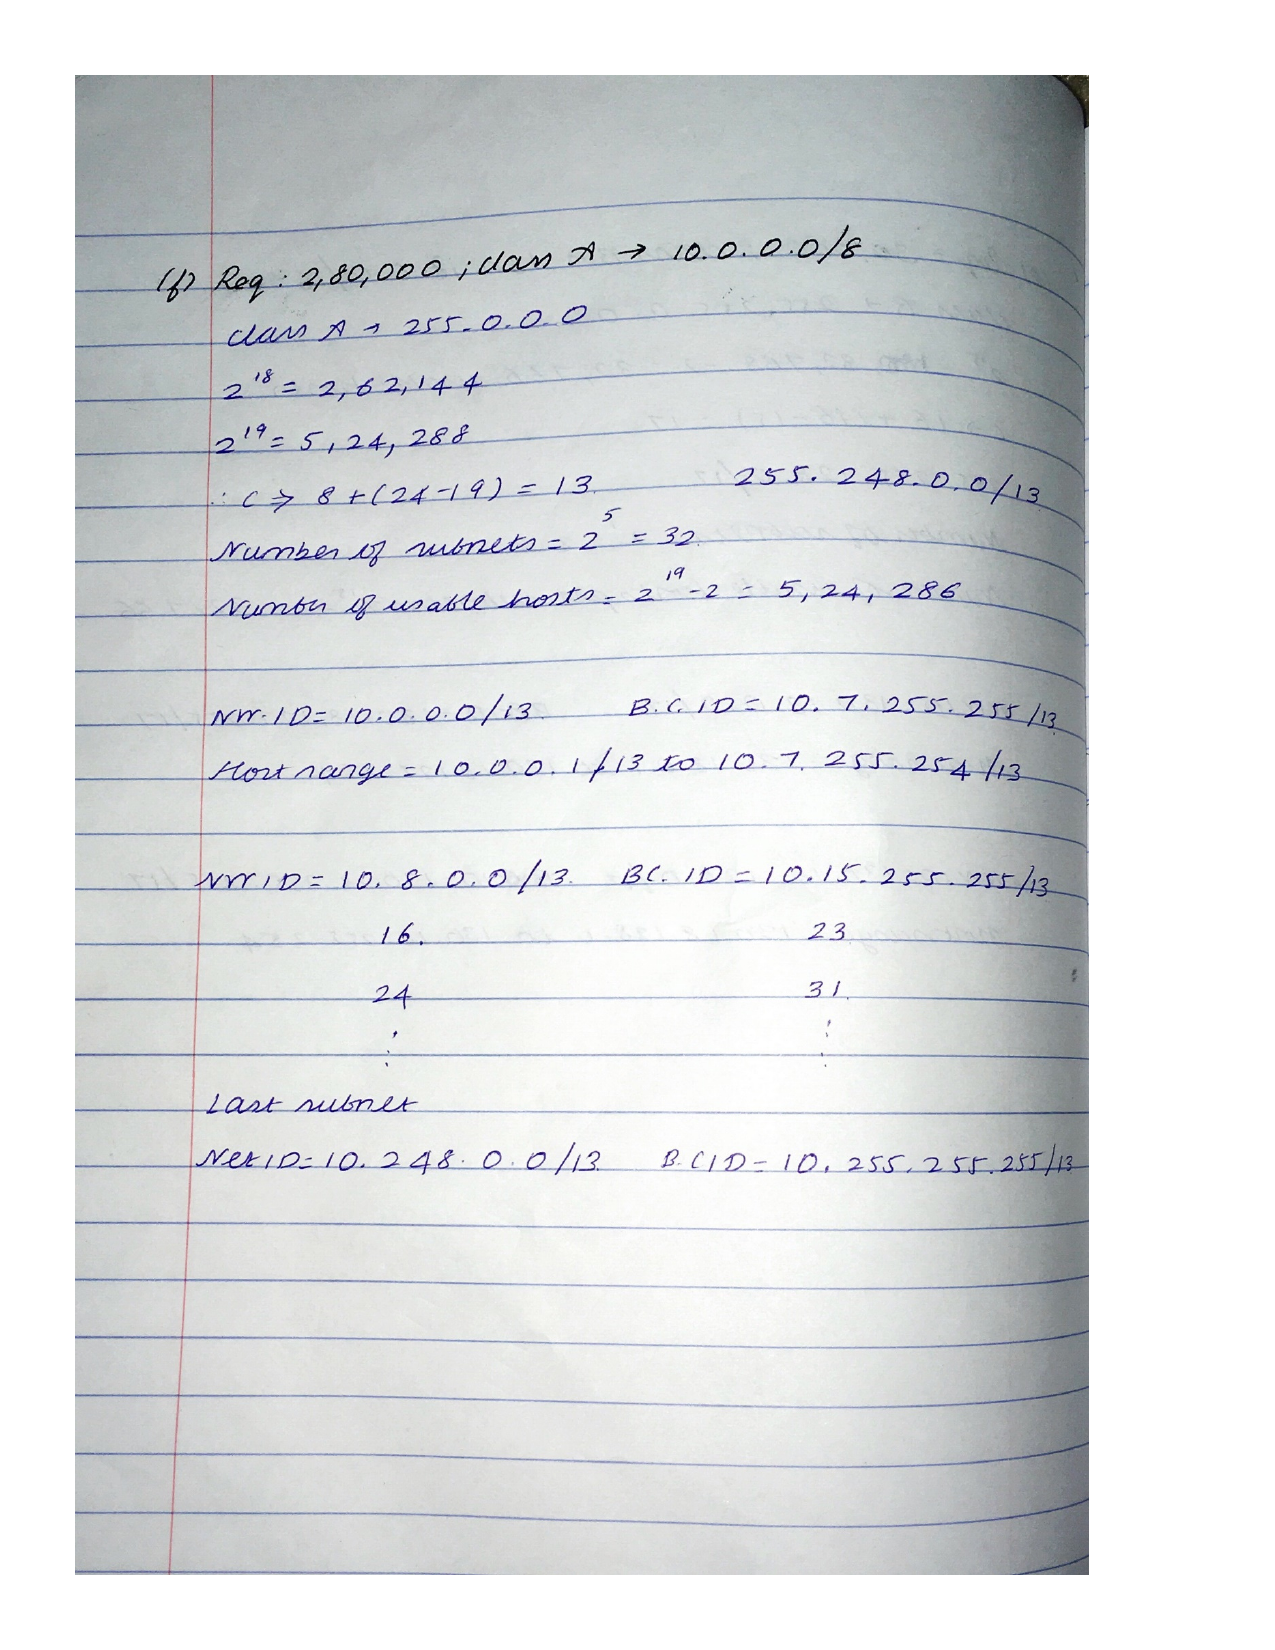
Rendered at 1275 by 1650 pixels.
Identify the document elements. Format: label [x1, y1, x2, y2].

picture [75, 75, 1089, 1575]
